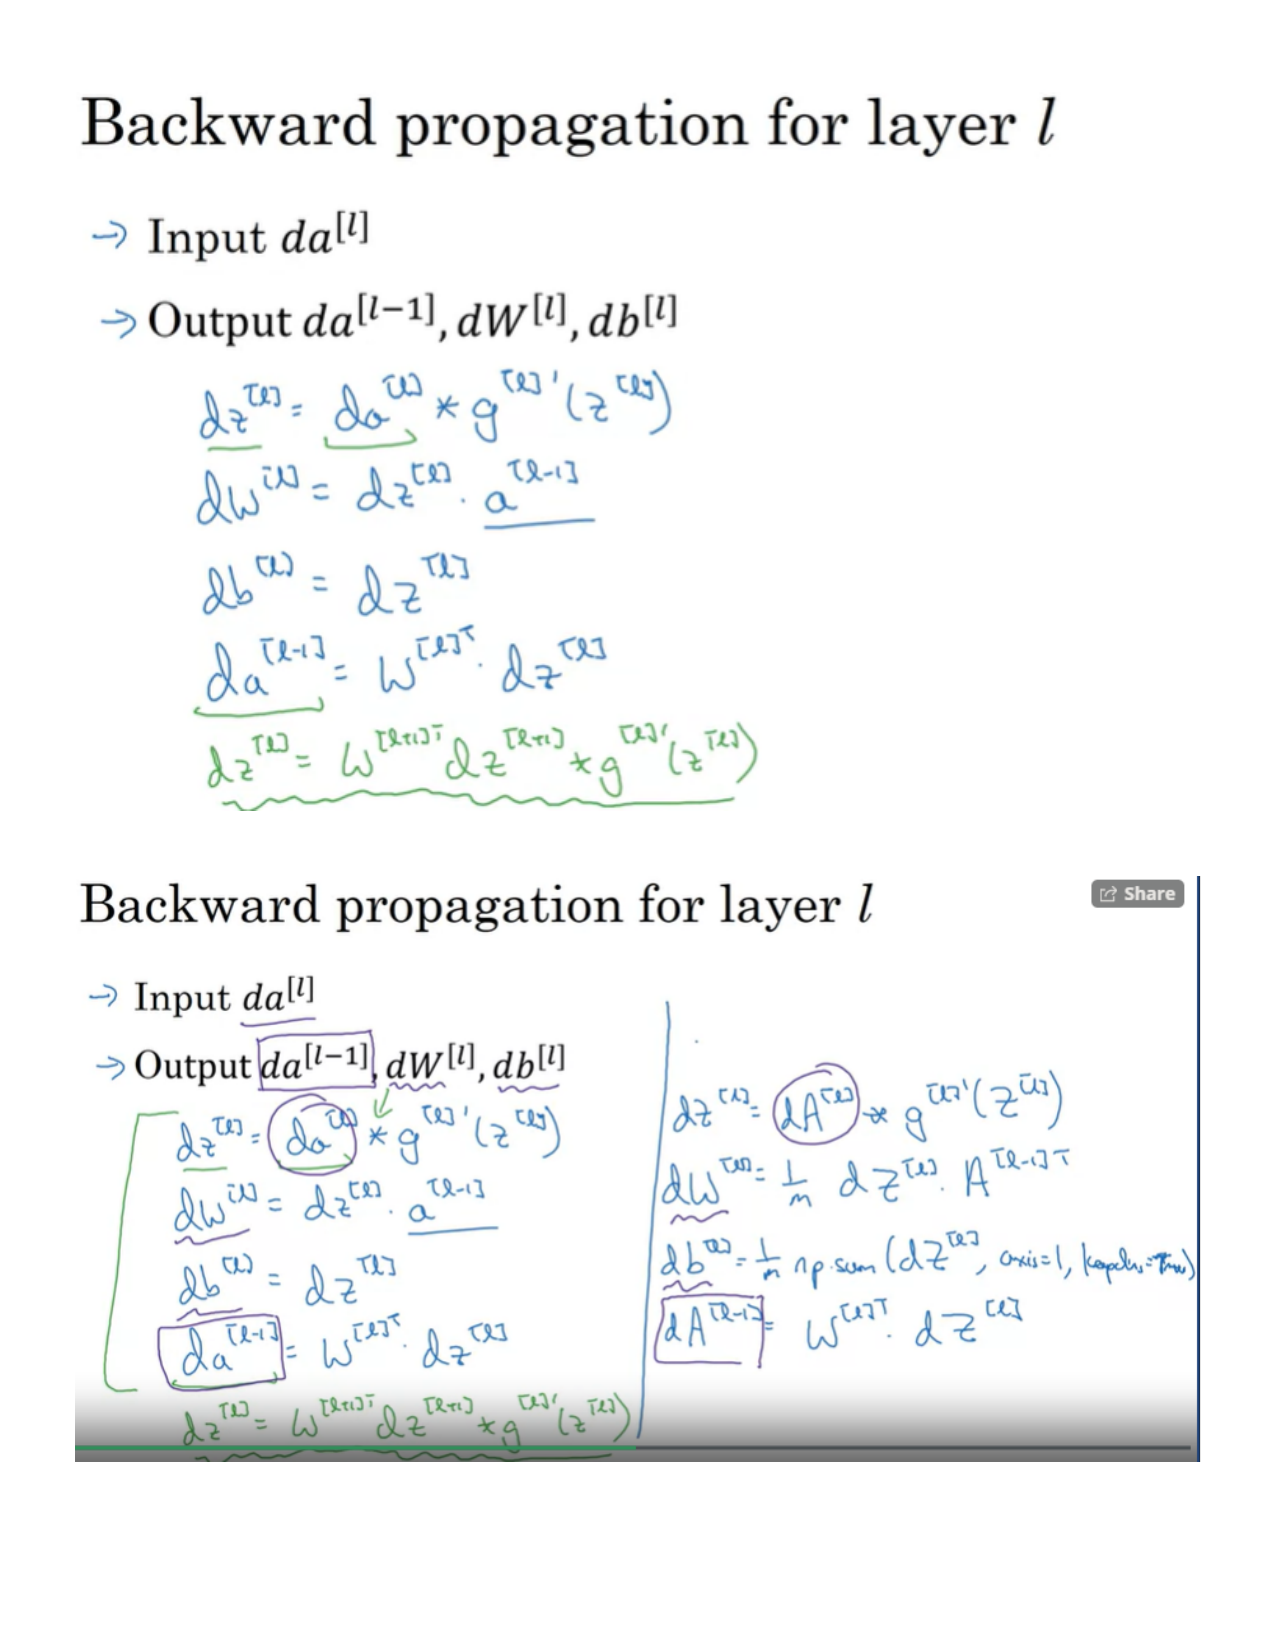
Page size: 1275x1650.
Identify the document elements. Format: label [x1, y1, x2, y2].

picture [75, 75, 1096, 811]
picture [75, 876, 1200, 1462]
